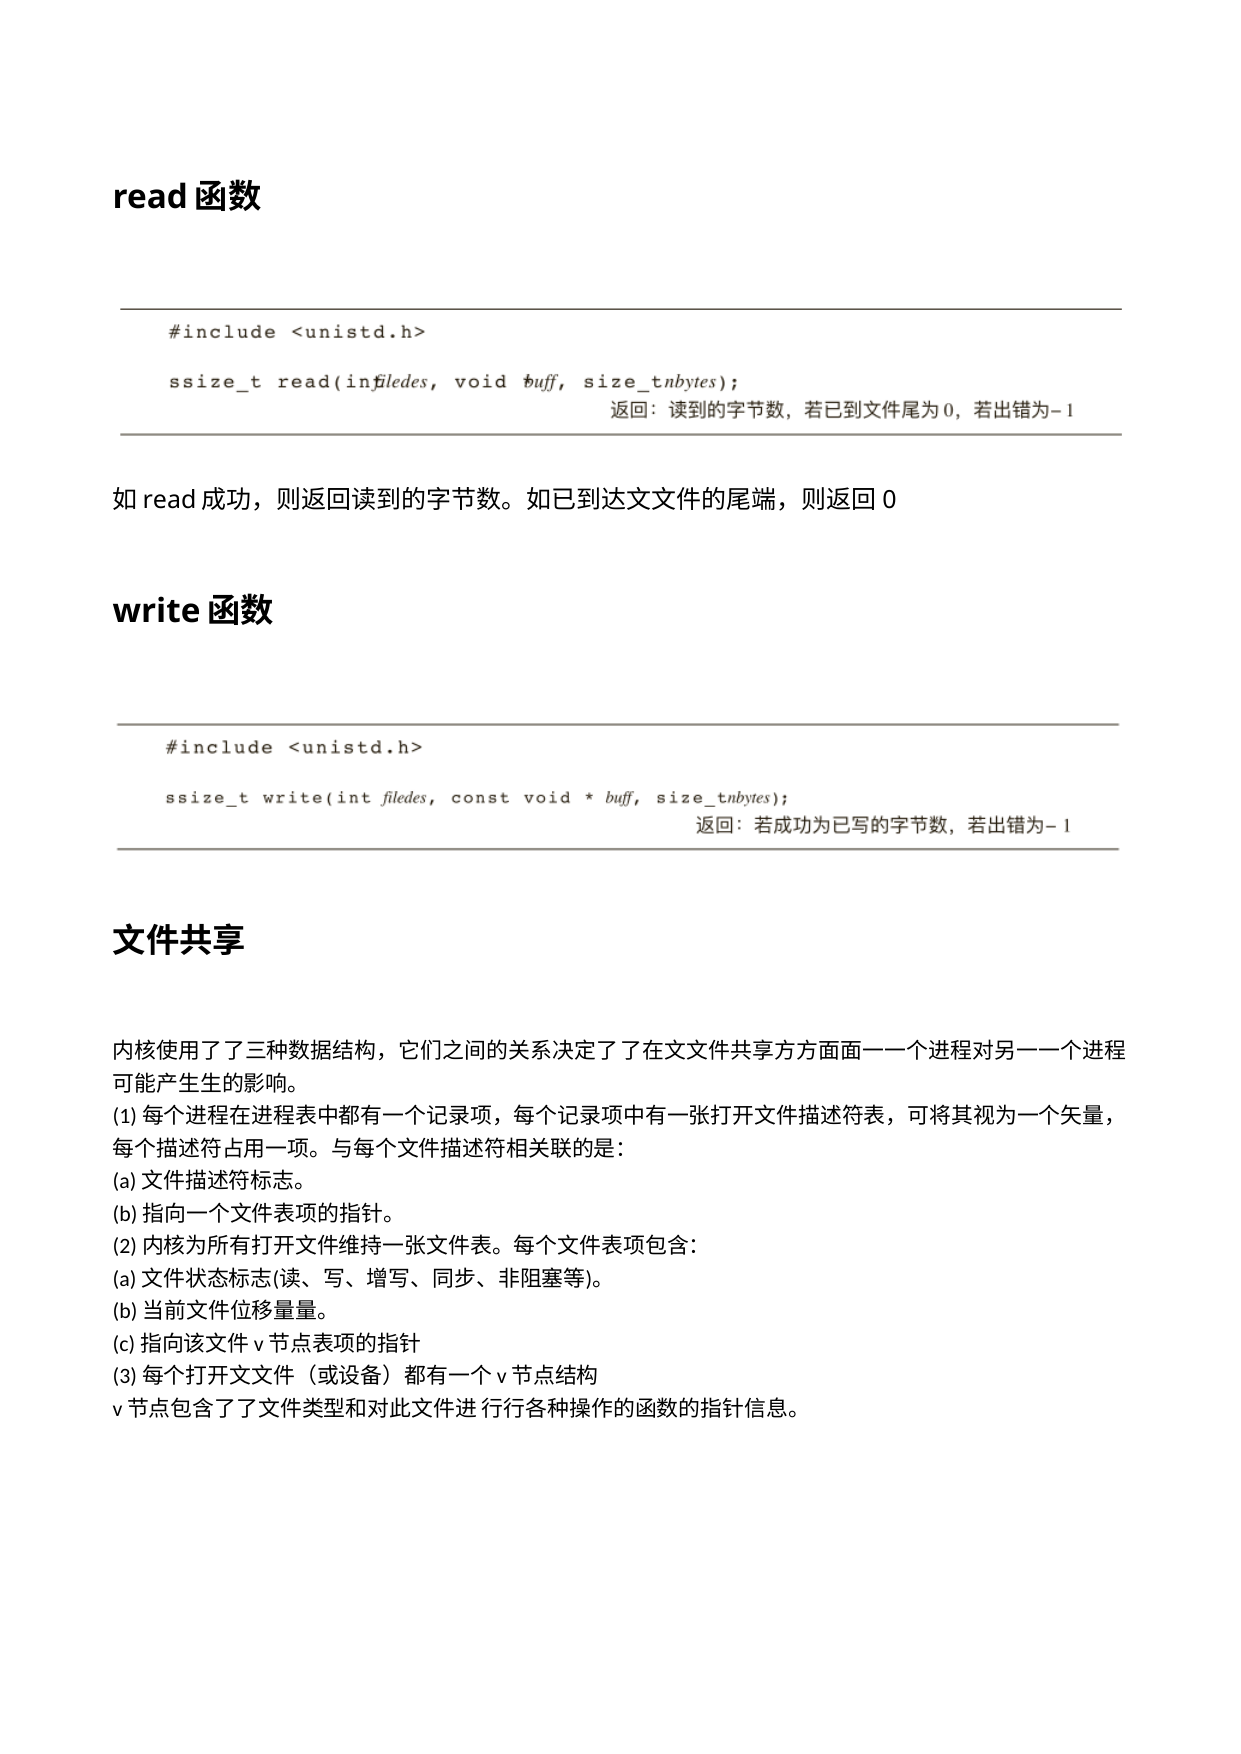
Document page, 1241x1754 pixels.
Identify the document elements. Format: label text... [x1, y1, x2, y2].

picture [112, 300, 1128, 442]
text (a) 文件状态标志(读、写、增写、同步、非阻塞等)。 [112, 1260, 1128, 1293]
text (3) 每个打开⽂文件（或设备）都有一个 v节点结构 [112, 1358, 1128, 1390]
text v节点包含了了文件类型和对此文件进 行行各种操作的函数的指针信息。 [112, 1390, 1128, 1423]
text (b) 指向一个文件表项的指针。 [112, 1195, 1128, 1228]
text 内核使用了了三种数据结构，它们之间的关系决定了了在⽂文件共享⽅方⾯面⼀一个进程对另⼀一个进程可能产⽣生的影响。 [112, 1033, 1128, 1098]
text 如read成功，则返回读到的字节数。如已到达⽂文件的尾端，则返回 0 [112, 465, 1128, 530]
text (a) 文件描述符标志。 [112, 1163, 1128, 1195]
subtitle 文件共享 [112, 906, 1128, 971]
subtitle write函数 [112, 575, 1128, 640]
picture [112, 709, 1128, 859]
text (2) 内核为所有打开文件维持一张文件表。每个文件表项包含： [112, 1228, 1128, 1260]
text (b) 当前文件位移量量。 [112, 1293, 1128, 1325]
text (c) 指向该文件v节点表项的指针 [112, 1325, 1128, 1358]
subtitle read函数 [112, 162, 1128, 227]
text (1) 每个进程在进程表中都有一个记录项，每个记录项中有一张打开文件描述符表，可将其视为一个矢量，每个描述符占用一项。与每个文件描述符相关联的是： [112, 1098, 1128, 1163]
